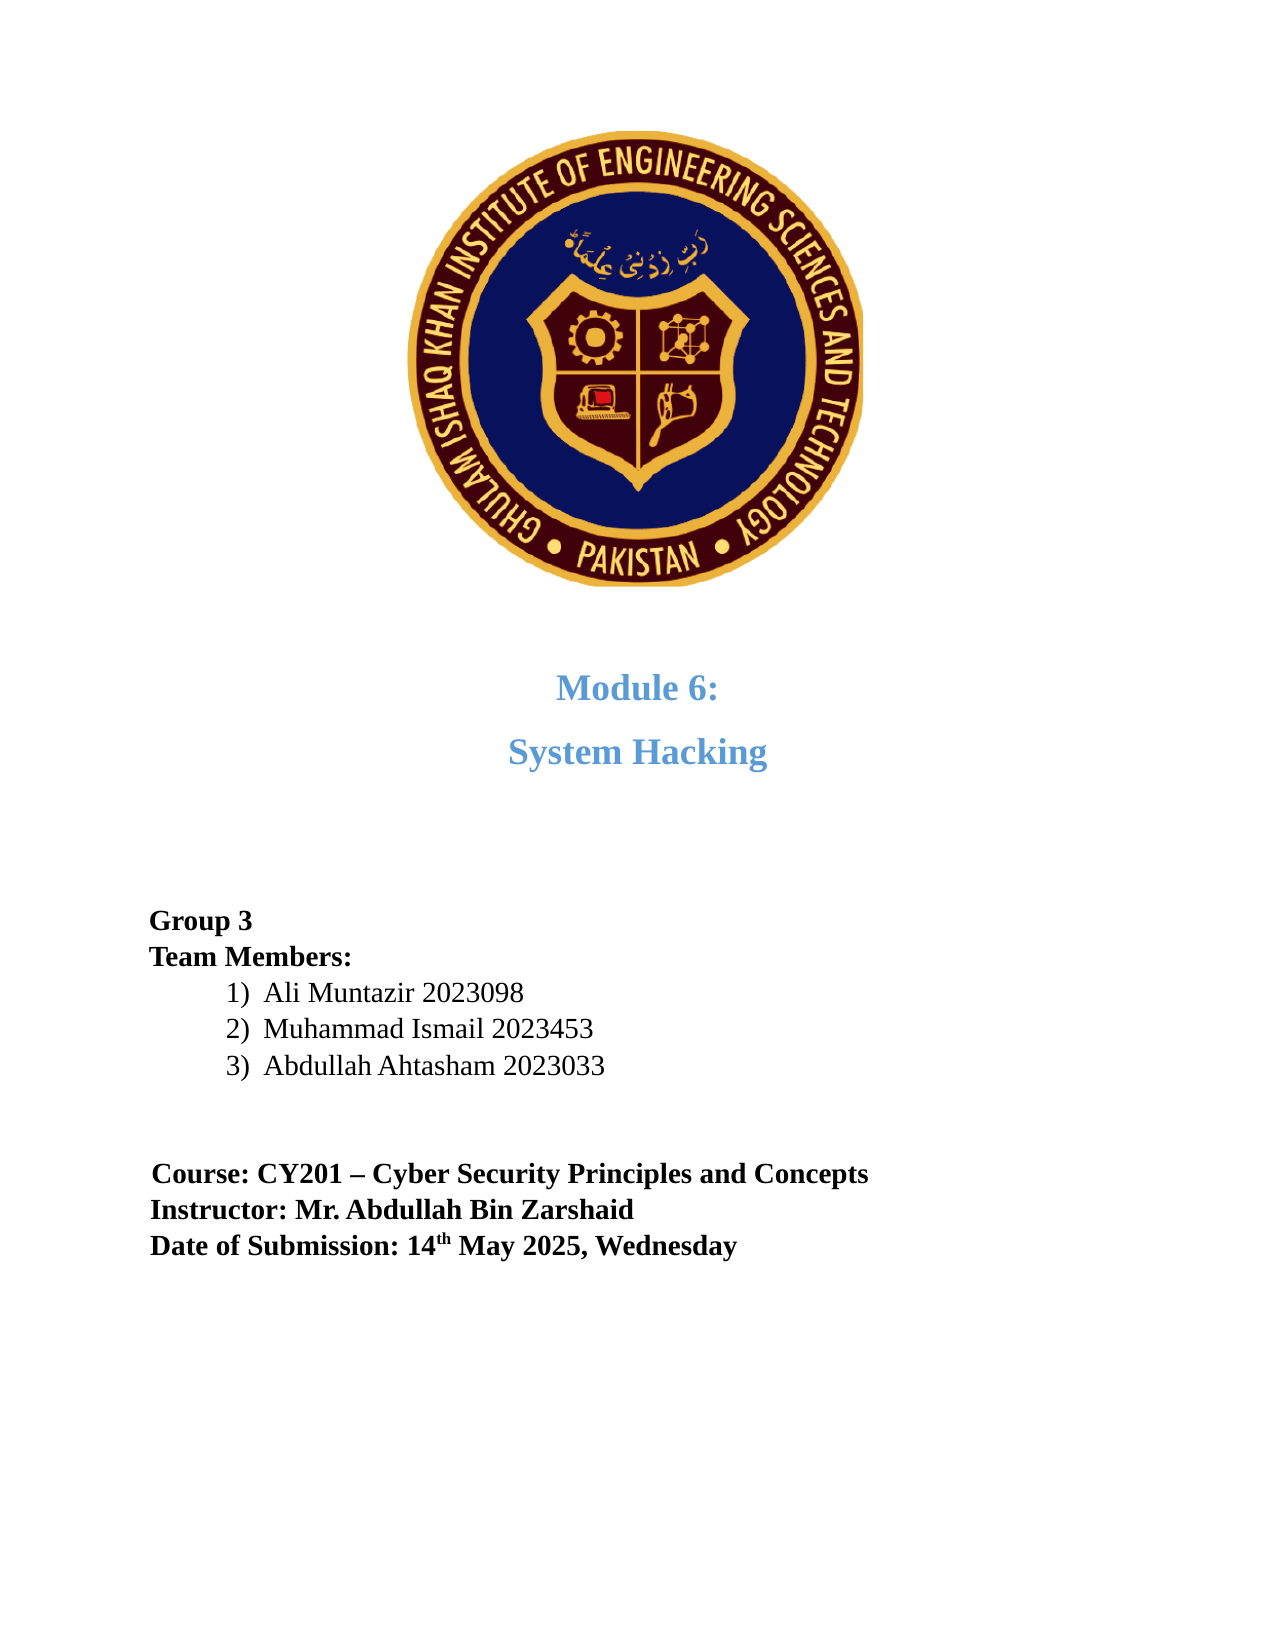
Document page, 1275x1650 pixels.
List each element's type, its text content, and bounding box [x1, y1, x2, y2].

text Module 6: [150, 666, 1125, 708]
list Ali Muntazir 2023098 [226, 976, 1125, 1009]
list Muhammad Ismail 2023453 [226, 1012, 1125, 1045]
text System Hacking [150, 730, 1125, 773]
picture [407, 130, 864, 587]
list Abdullah Ahtasham 2023033 [226, 1048, 1125, 1081]
text Group 3 [148, 903, 1125, 937]
text Date of Submission: 14th May 2025, Wednesday [150, 1228, 1125, 1262]
text Team Members: [148, 939, 1125, 973]
text Course: CY201 – Cyber Security Principles and Concepts [151, 1156, 1125, 1190]
text Instructor: Mr. Abdullah Bin Zarshaid [150, 1192, 1125, 1226]
